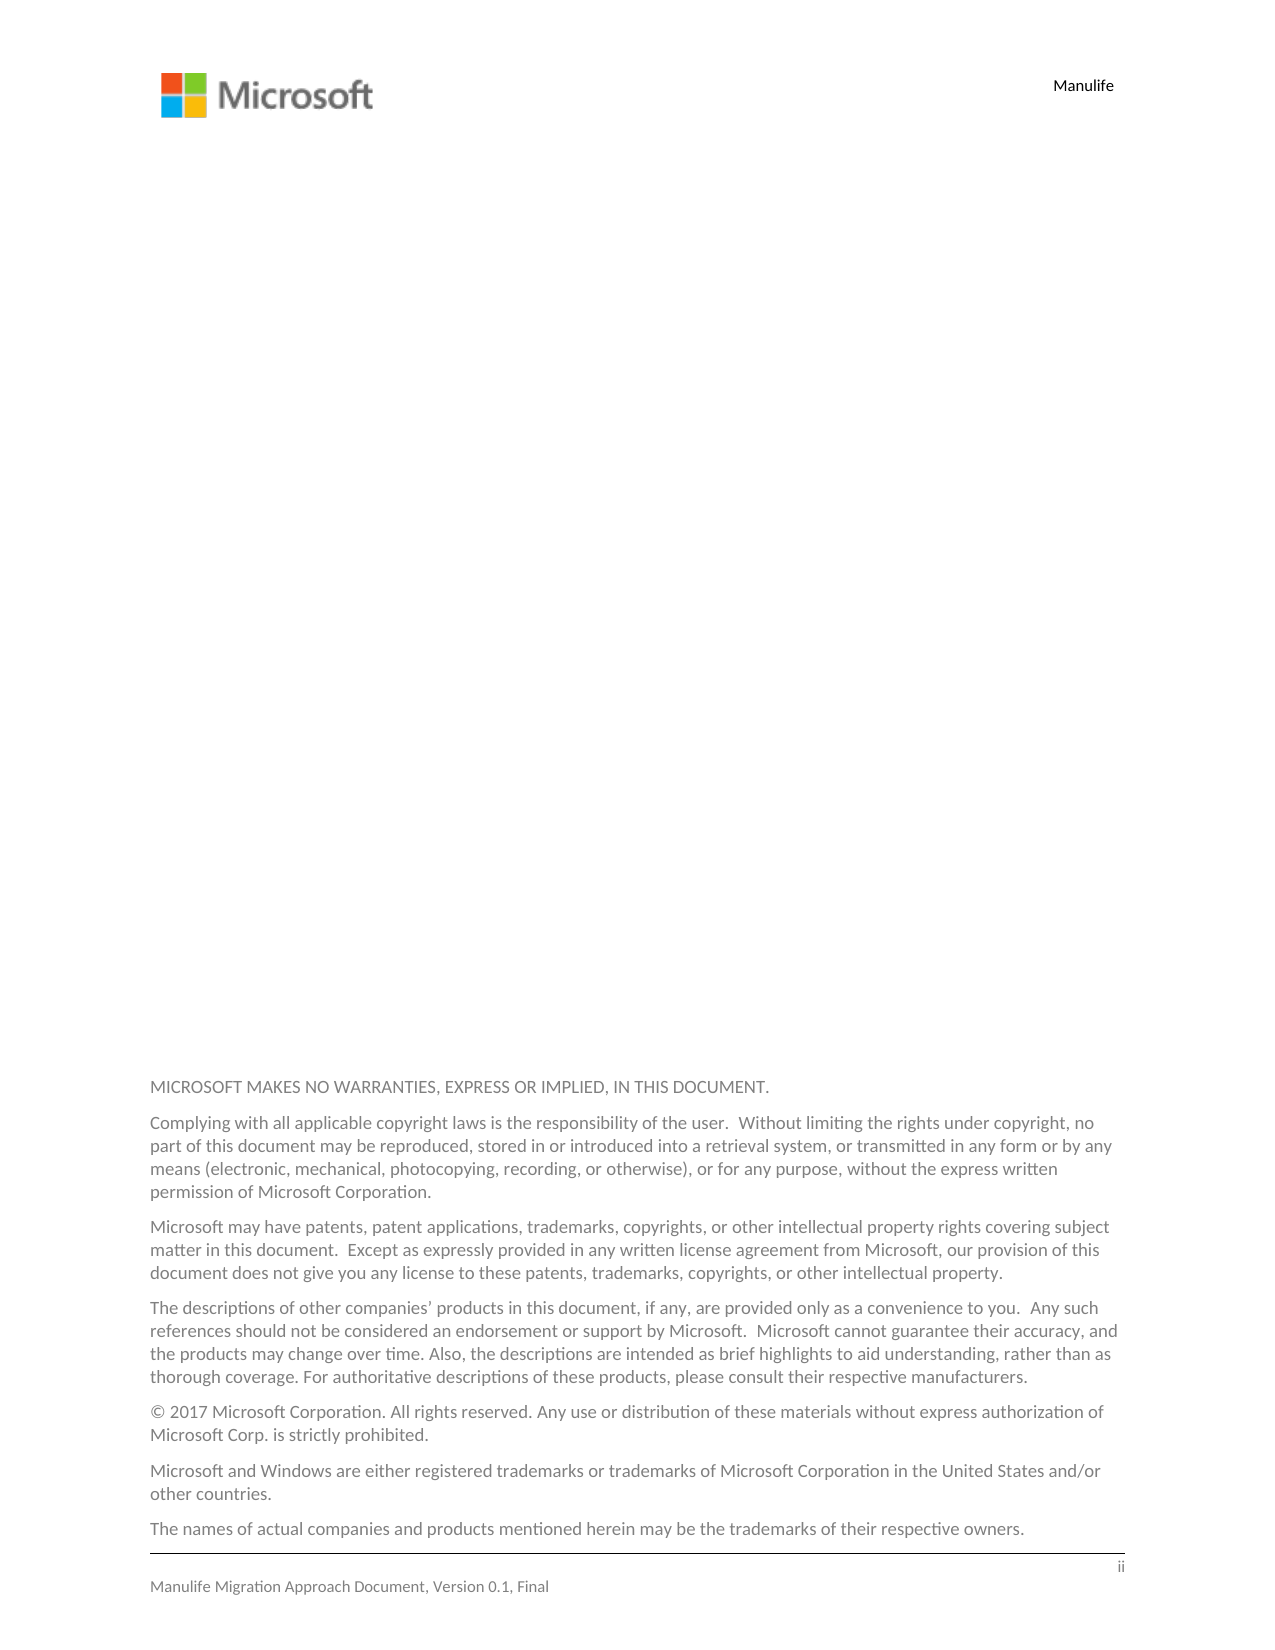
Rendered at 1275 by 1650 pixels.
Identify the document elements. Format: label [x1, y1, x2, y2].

picture [161, 73, 374, 119]
